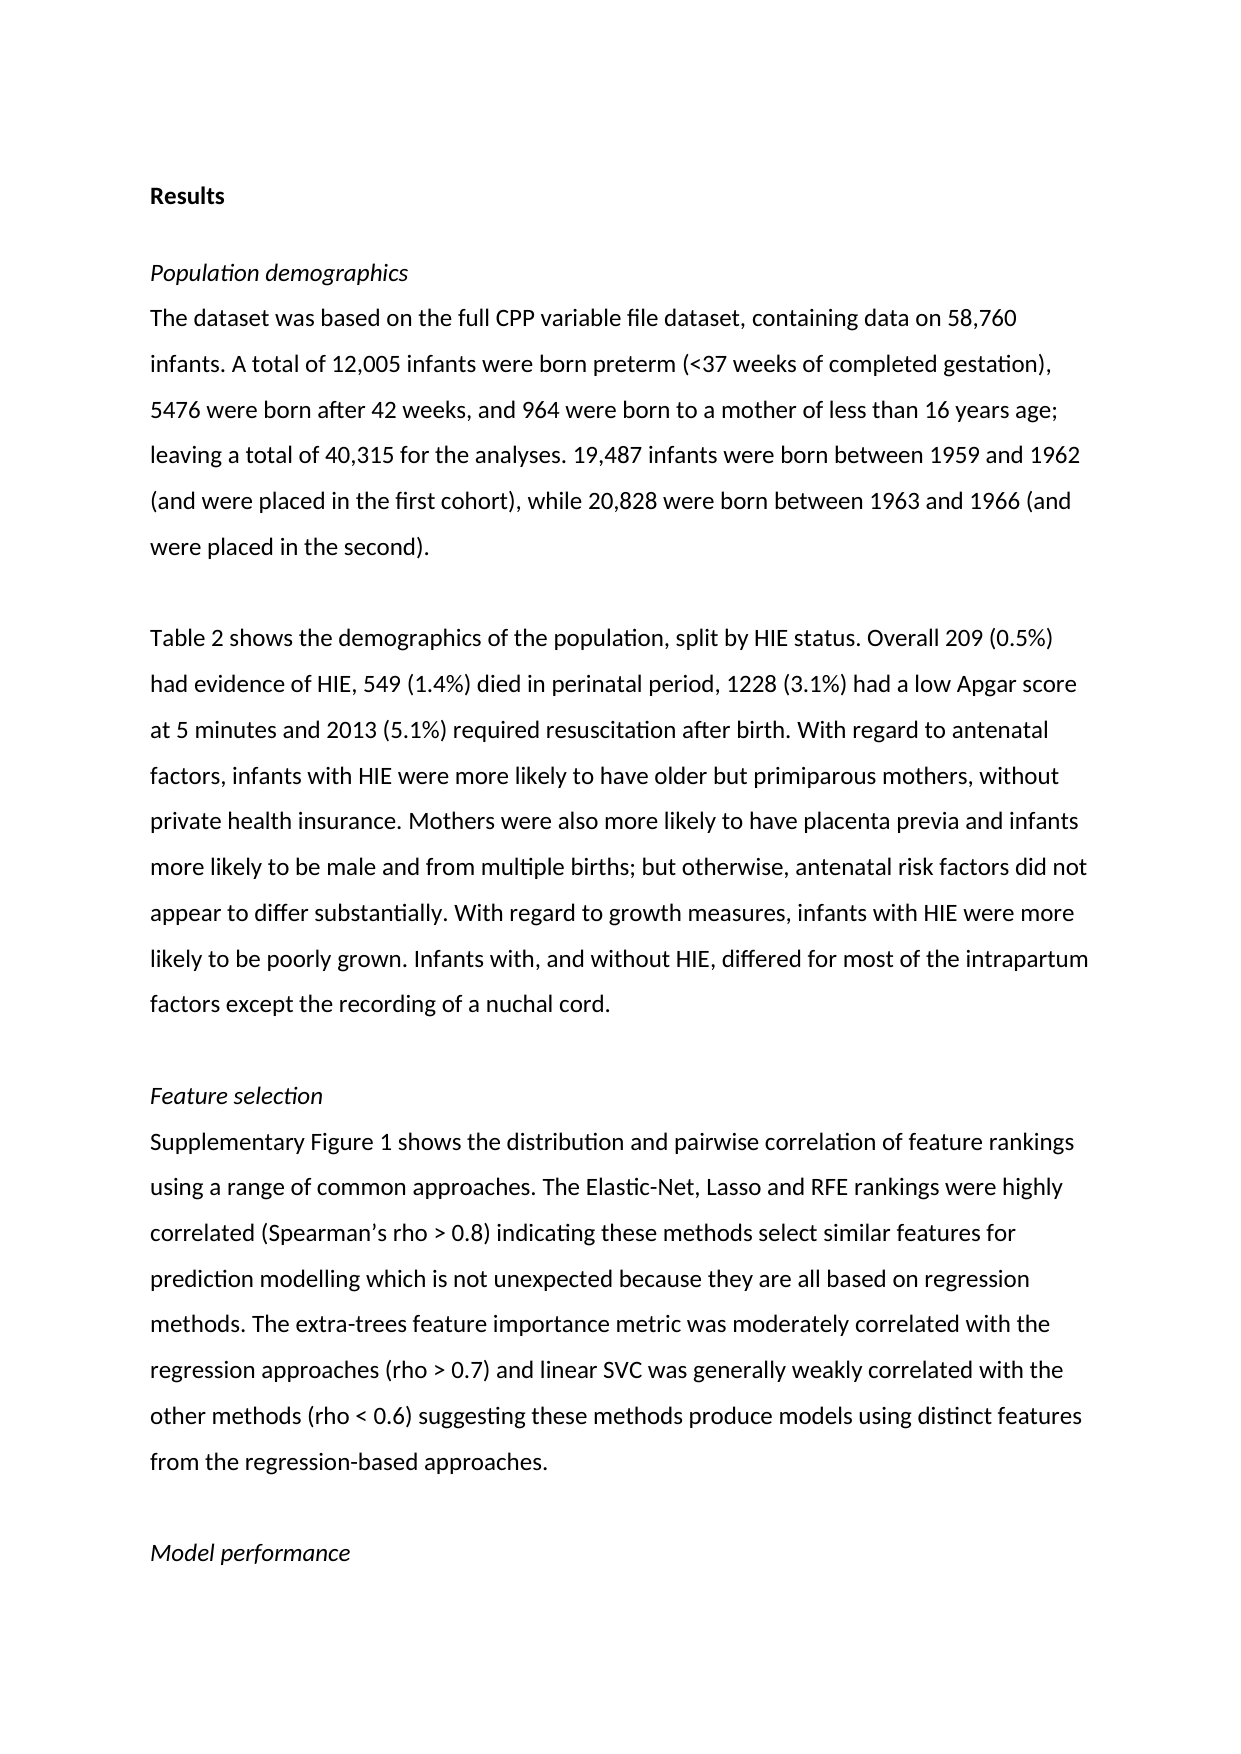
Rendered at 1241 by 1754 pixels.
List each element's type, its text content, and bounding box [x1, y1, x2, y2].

text Results [150, 181, 1090, 211]
text The dataset was based on the full CPP variable file dataset, containing data on 58,760 infants. A total of 12,005 infants were born preterm (<37 weeks of completed gestation), 5476 were born after 42 weeks, and 964 were born to a mother of less than 16 years age; leaving a total of 40,315 for the analyses. 19,487 infants were born between 1959 and 1962 (and were placed in the first cohort), while 20,828 were born between 1963 and 1966 (and were placed in the second). [150, 302, 1090, 562]
text Table 2 shows the demographics of the population, split by HIE status. Overall 209 (0.5%) had evidence of HIE, 549 (1.4%) died in perinatal period, 1228 (3.1%) had a low Apgar score at 5 minutes and 2013 (5.1%) required resuscitation after birth. With regard to antenatal factors, infants with HIE were more likely to have older but primiparous mothers, without private health insurance. Mothers were also more likely to have placenta previa and infants more likely to be male and from multiple births; but otherwise, antenatal risk factors did not appear to differ substantially. With regard to growth measures, infants with HIE were more likely to be poorly grown. Infants with, and without HIE, differed for most of the intrapartum factors except the recording of a nuchal cord. [150, 623, 1090, 1019]
text Population demographics [150, 257, 1090, 287]
text Supplementary Figure 1 shows the distribution and pairwise correlation of feature rankings using a range of common approaches. The Elastic-Net, Lasso and RFE rankings were highly correlated (Spearman’s rho > 0.8) indicating these methods select similar features for prediction modelling which is not unexpected because they are all based on regression methods. The extra-trees feature importance metric was moderately correlated with the regression approaches (rho > 0.7) and linear SVC was generally weakly correlated with the other methods (rho < 0.6) suggesting these methods produce models using distinct features from the regression-based approaches. [150, 1126, 1090, 1476]
text Feature selection [150, 1080, 1090, 1110]
text Model performance [150, 1537, 1090, 1568]
